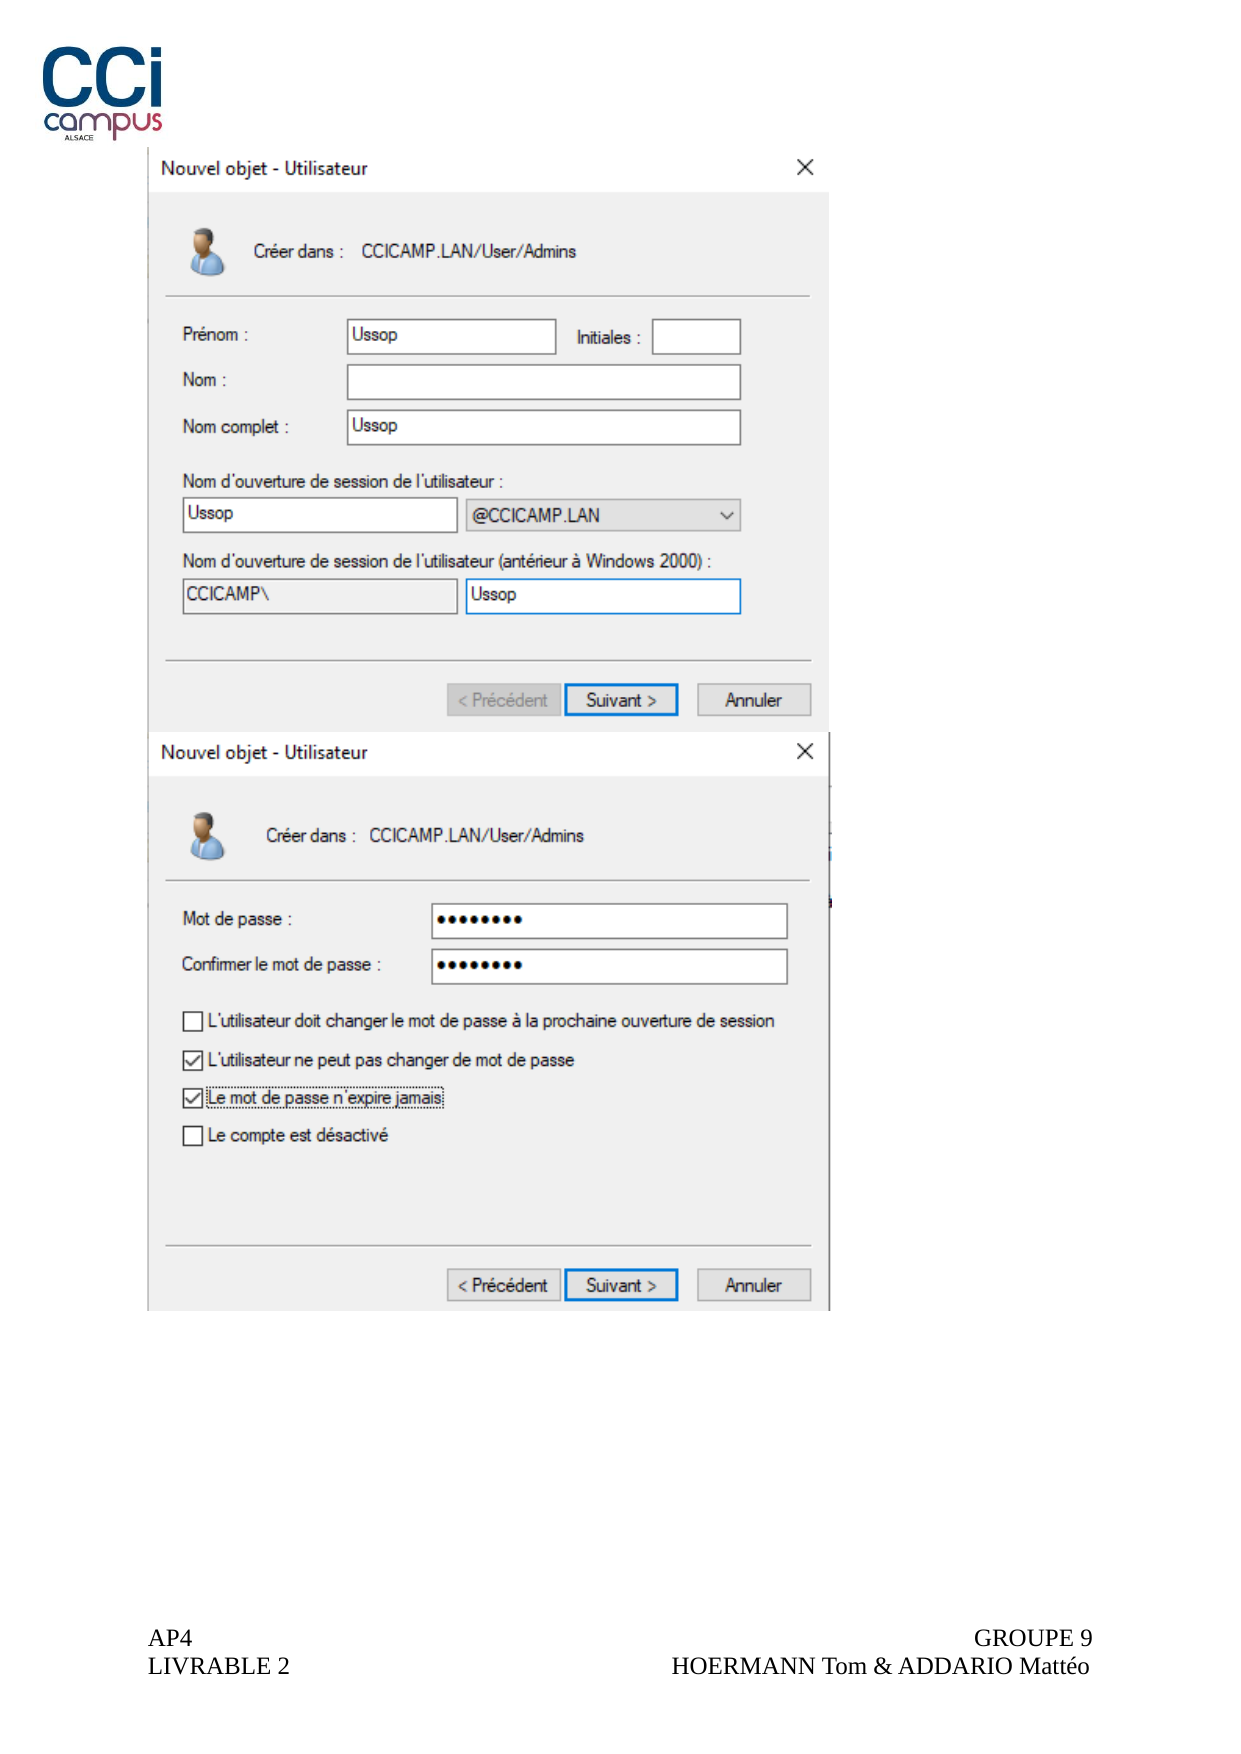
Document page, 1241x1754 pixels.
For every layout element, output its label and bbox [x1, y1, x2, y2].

picture [35, 26, 832, 1311]
